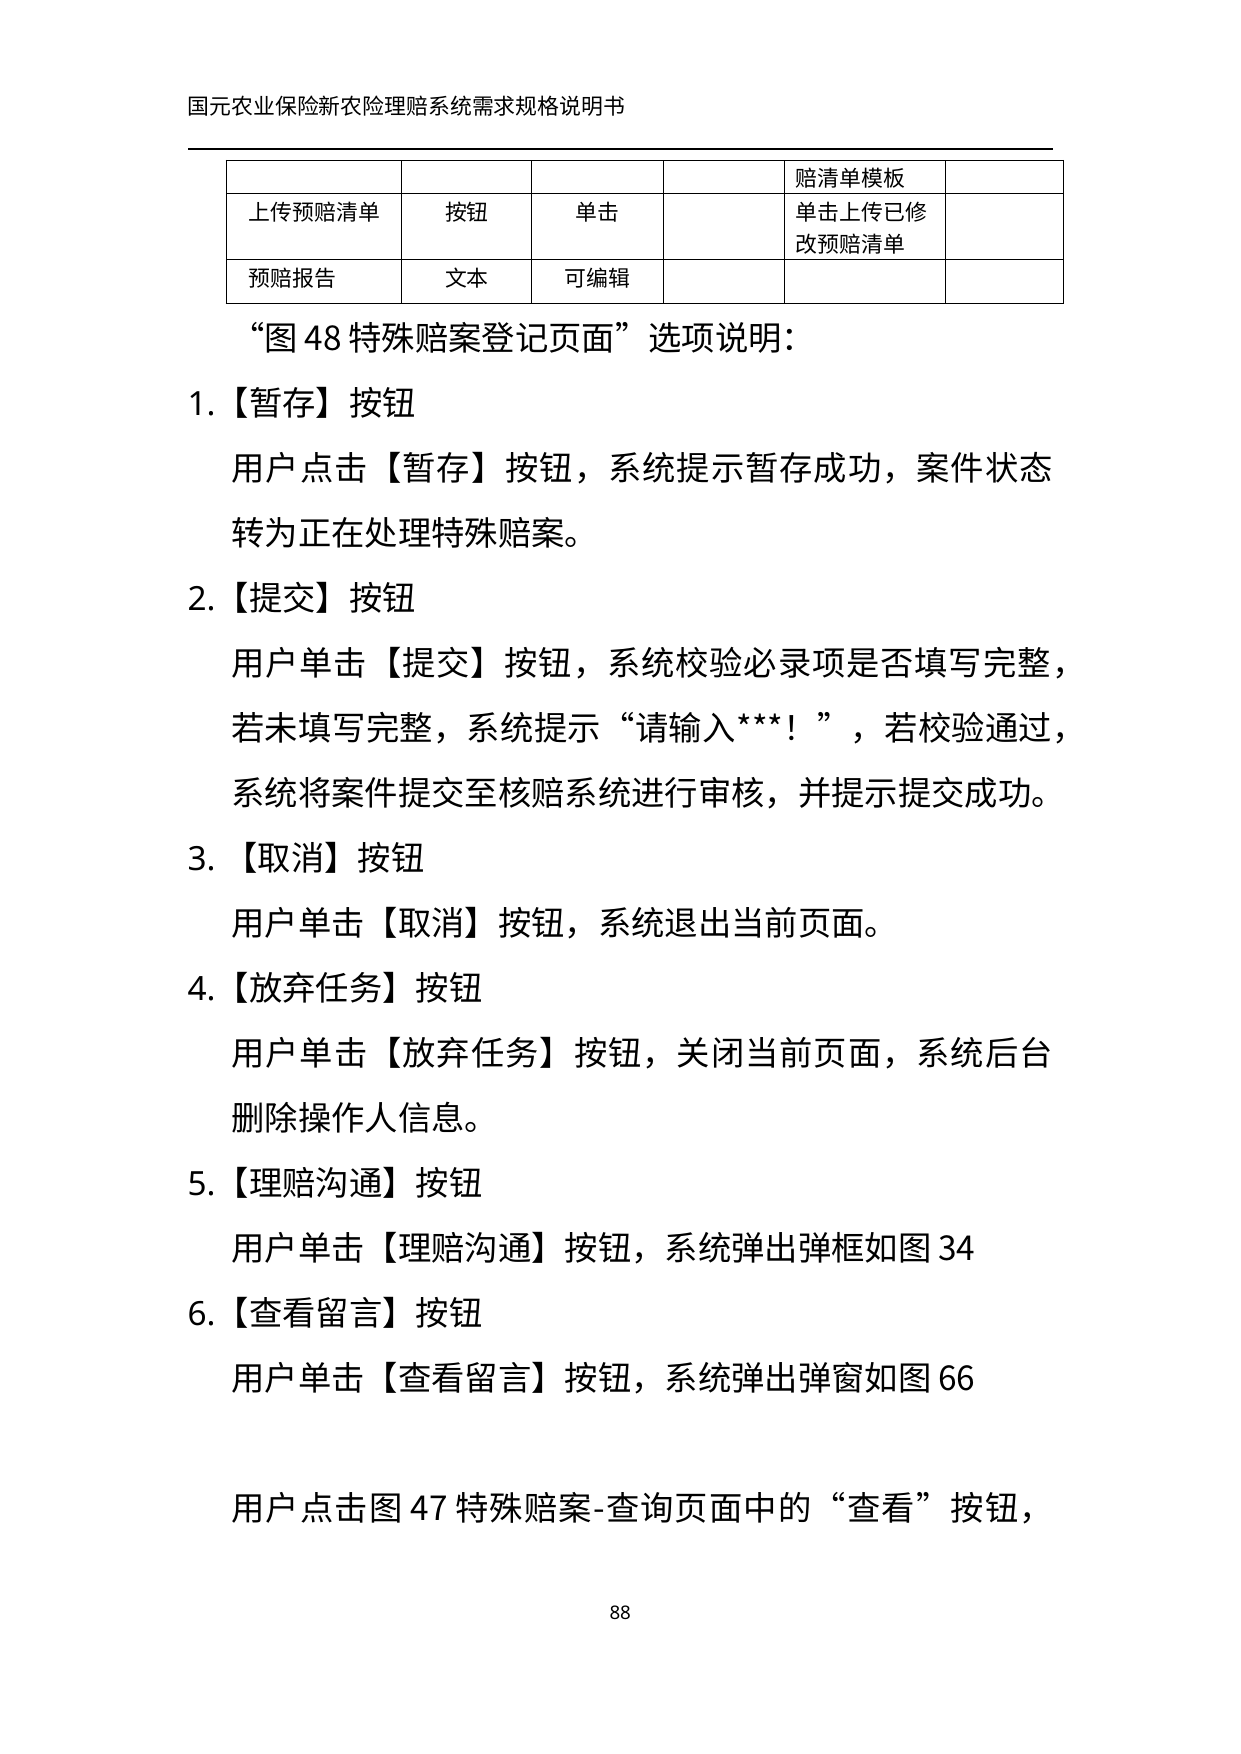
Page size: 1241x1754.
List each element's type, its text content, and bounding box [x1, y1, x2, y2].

text 6.【查看留言】按钮 [187, 1278, 1053, 1343]
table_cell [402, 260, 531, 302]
text 用户单击【提交】按钮，系统校验必录项是否填写完整，若未填写完整，系统提示“请输入***！”，若校验通过，系统将案件提交至核赔系统进行审核，并提示提交成功。 [231, 628, 1053, 823]
text 3. 【取消】按钮 [187, 823, 1053, 888]
text 用户单击【取消】按钮，系统退出当前页面。 [231, 888, 1053, 953]
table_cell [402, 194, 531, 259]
text 用户单击【理赔沟通】按钮，系统弹出弹框如图34 [231, 1213, 1053, 1278]
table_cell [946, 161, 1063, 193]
text “图48特殊赔案登记页面”选项说明： [231, 304, 1053, 368]
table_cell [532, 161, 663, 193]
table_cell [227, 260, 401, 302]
text 用户单击【放弃任务】按钮，关闭当前页面，系统后台删除操作人信息。 [231, 1018, 1053, 1148]
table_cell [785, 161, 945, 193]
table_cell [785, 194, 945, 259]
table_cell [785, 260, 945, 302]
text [231, 1473, 1053, 1538]
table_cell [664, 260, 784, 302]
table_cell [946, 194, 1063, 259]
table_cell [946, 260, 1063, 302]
text 用户点击【暂存】按钮，系统提示暂存成功，案件状态转为正在处理特殊赔案。 [231, 433, 1053, 563]
text 1.【暂存】按钮 [187, 368, 1053, 433]
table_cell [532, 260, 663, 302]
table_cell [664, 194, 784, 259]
text 2.【提交】按钮 [187, 563, 1053, 628]
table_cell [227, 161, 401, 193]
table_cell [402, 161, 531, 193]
text 5.【理赔沟通】按钮 [187, 1148, 1053, 1213]
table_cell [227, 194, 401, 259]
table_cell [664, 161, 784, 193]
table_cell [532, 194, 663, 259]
text 用户单击【查看留言】按钮，系统弹出弹窗如图66 [231, 1343, 1053, 1408]
text 4.【放弃任务】按钮 [187, 953, 1053, 1018]
